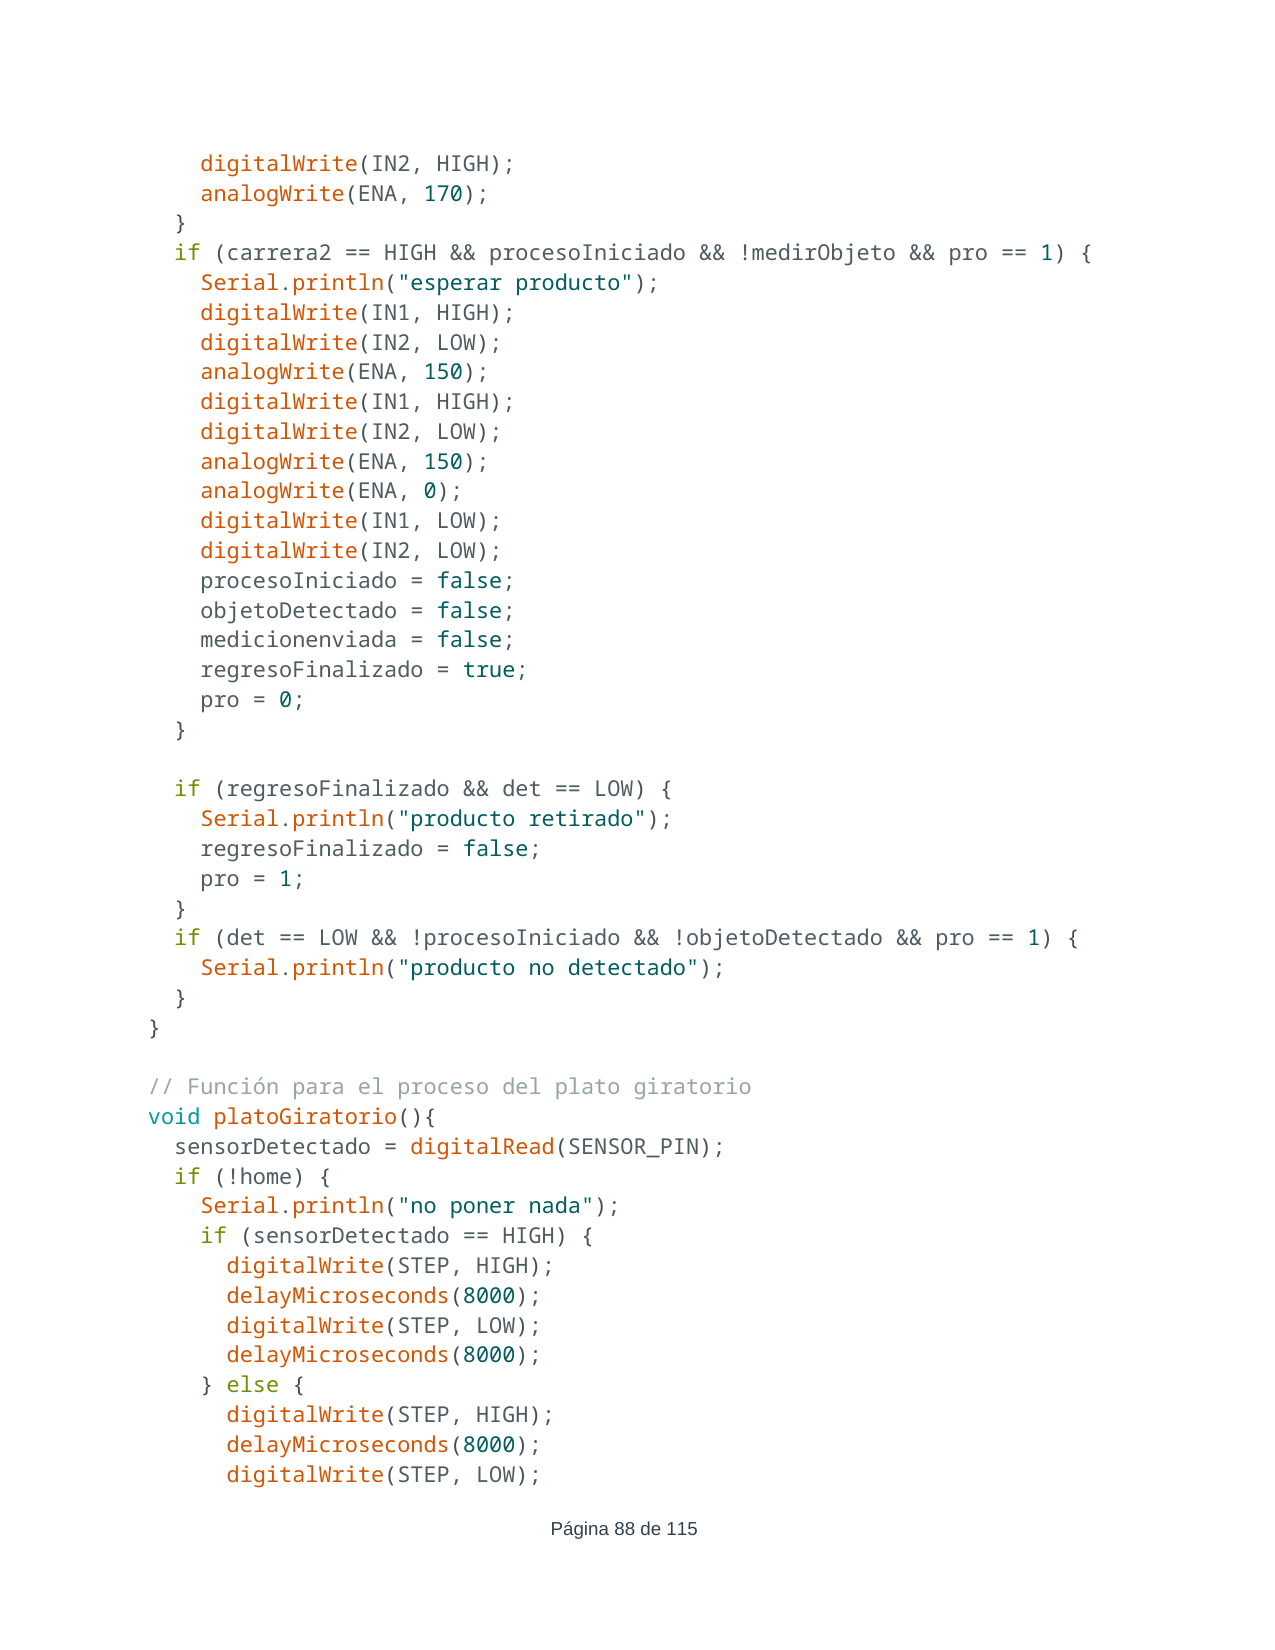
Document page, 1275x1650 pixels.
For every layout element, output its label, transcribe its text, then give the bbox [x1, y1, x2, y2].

text pro = 0; [148, 684, 1127, 714]
text pro = 1; [148, 863, 1127, 892]
text digitalWrite(IN1, LOW); [148, 505, 1127, 535]
text if (!home) { [148, 1161, 1127, 1190]
text } [148, 207, 1127, 237]
text if (carrera2 == HIGH && procesoIniciado && !medirObjeto && pro == 1) { [148, 237, 1127, 267]
text analogWrite(ENA, 170); [148, 177, 1127, 207]
text if (sensorDetectado == HIGH) { [148, 1220, 1127, 1250]
text medicionenviada = false; [148, 624, 1127, 654]
text digitalWrite(STEP, LOW); [148, 1458, 1127, 1488]
text } else { [148, 1369, 1127, 1399]
text digitalWrite(IN1, HIGH); [148, 386, 1127, 416]
text digitalWrite(IN1, HIGH); [148, 297, 1127, 326]
text digitalWrite(STEP, HIGH); [148, 1399, 1127, 1429]
text objetoDetectado = false; [148, 594, 1127, 624]
text delayMicroseconds(8000); [148, 1339, 1127, 1369]
text digitalWrite(STEP, LOW); [148, 1309, 1127, 1339]
text Serial.println("producto retirado"); [148, 803, 1127, 833]
text } [148, 714, 1127, 743]
text procesoIniciado = false; [148, 565, 1127, 594]
text void platoGiratorio(){ [148, 1101, 1127, 1131]
text analogWrite(ENA, 150); [148, 356, 1127, 386]
text digitalWrite(IN2, LOW); [148, 535, 1127, 565]
text delayMicroseconds(8000); [148, 1280, 1127, 1309]
text } [148, 1012, 1127, 1041]
text // Función para el proceso del plato giratorio [148, 1071, 1127, 1101]
text analogWrite(ENA, 150); [148, 446, 1127, 475]
text sensorDetectado = digitalRead(SENSOR_PIN); [148, 1131, 1127, 1161]
text Serial.println("esperar producto"); [148, 267, 1127, 297]
text digitalWrite(IN2, LOW); [148, 416, 1127, 446]
text analogWrite(ENA, 0); [148, 475, 1127, 505]
text } [148, 892, 1127, 922]
text digitalWrite(IN2, HIGH); [148, 148, 1127, 177]
text regresoFinalizado = true; [148, 654, 1127, 684]
text if (regresoFinalizado && det == LOW) { [148, 773, 1127, 803]
text digitalWrite(STEP, HIGH); [148, 1250, 1127, 1280]
text Serial.println("producto no detectado"); [148, 952, 1127, 982]
text if (det == LOW && !procesoIniciado && !objetoDetectado && pro == 1) { [148, 922, 1127, 952]
text Serial.println("no poner nada"); [148, 1190, 1127, 1220]
text } [148, 982, 1127, 1012]
text digitalWrite(IN2, LOW); [148, 326, 1127, 356]
text regresoFinalizado = false; [148, 833, 1127, 863]
text delayMicroseconds(8000); [148, 1429, 1127, 1458]
